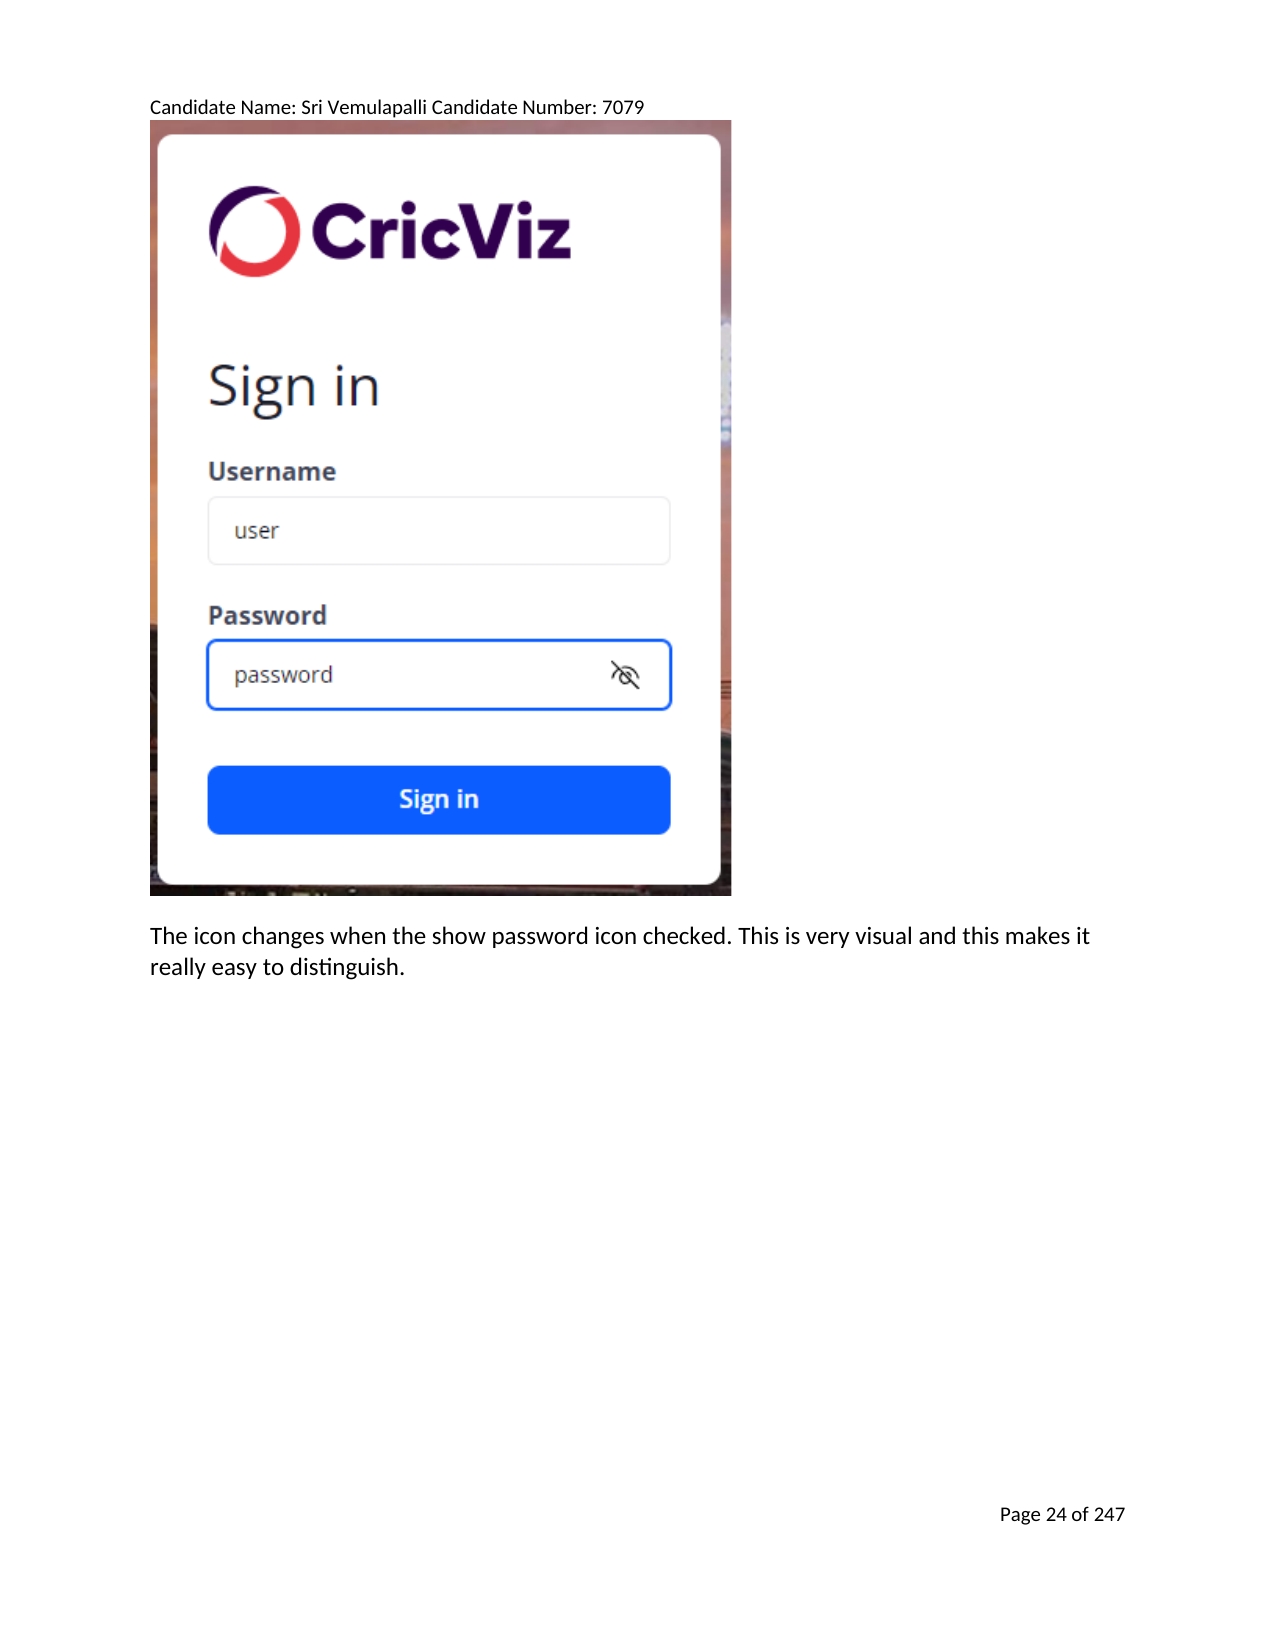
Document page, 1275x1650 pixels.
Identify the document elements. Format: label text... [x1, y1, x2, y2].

picture [150, 120, 732, 896]
text The icon changes when the show password icon checked. This is very visual and this makes it really easy to distinguish. [150, 920, 1125, 981]
